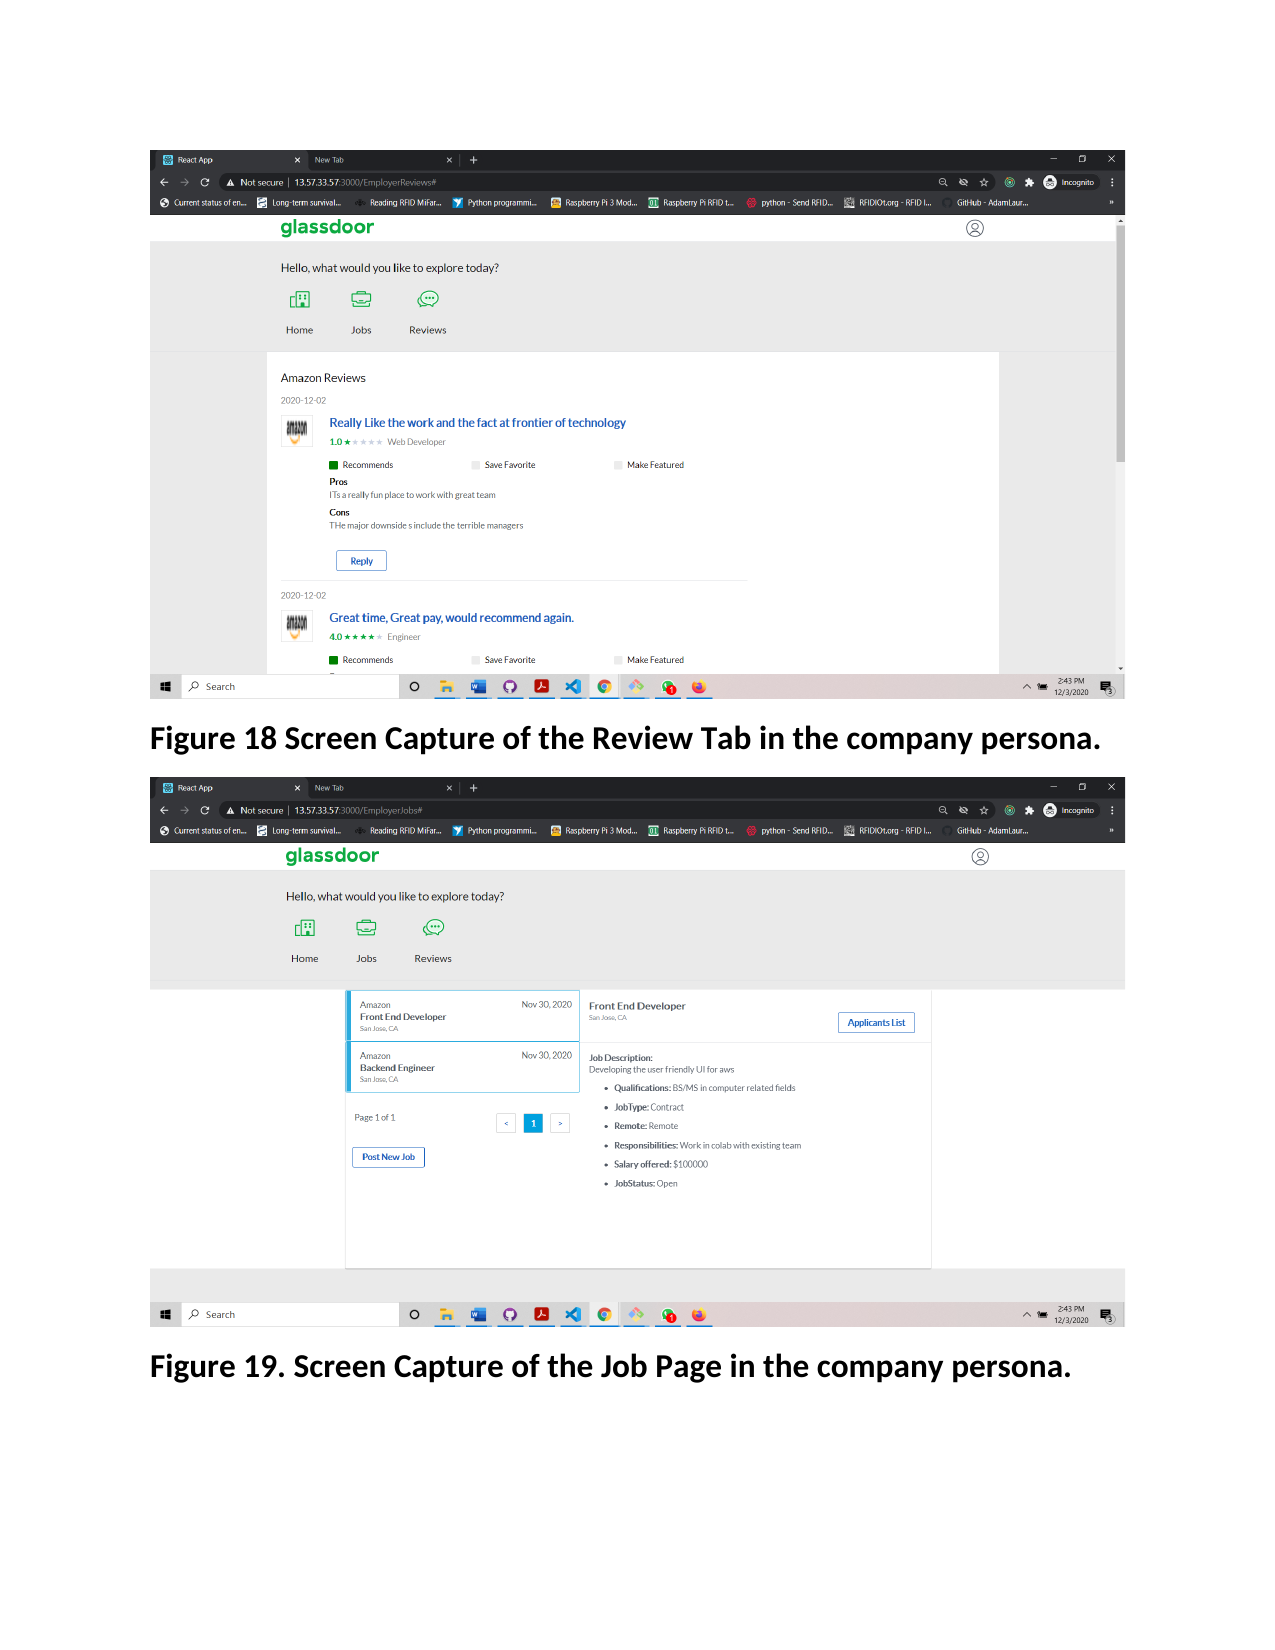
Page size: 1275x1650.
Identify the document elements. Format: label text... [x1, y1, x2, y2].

picture [150, 777, 1125, 1327]
picture [150, 150, 1125, 699]
text Figure 19. Screen Capture of the Job Page in the company persona. [150, 1345, 1125, 1386]
text Figure 18 Screen Capture of the Review Tab in the company persona. [150, 717, 1125, 758]
